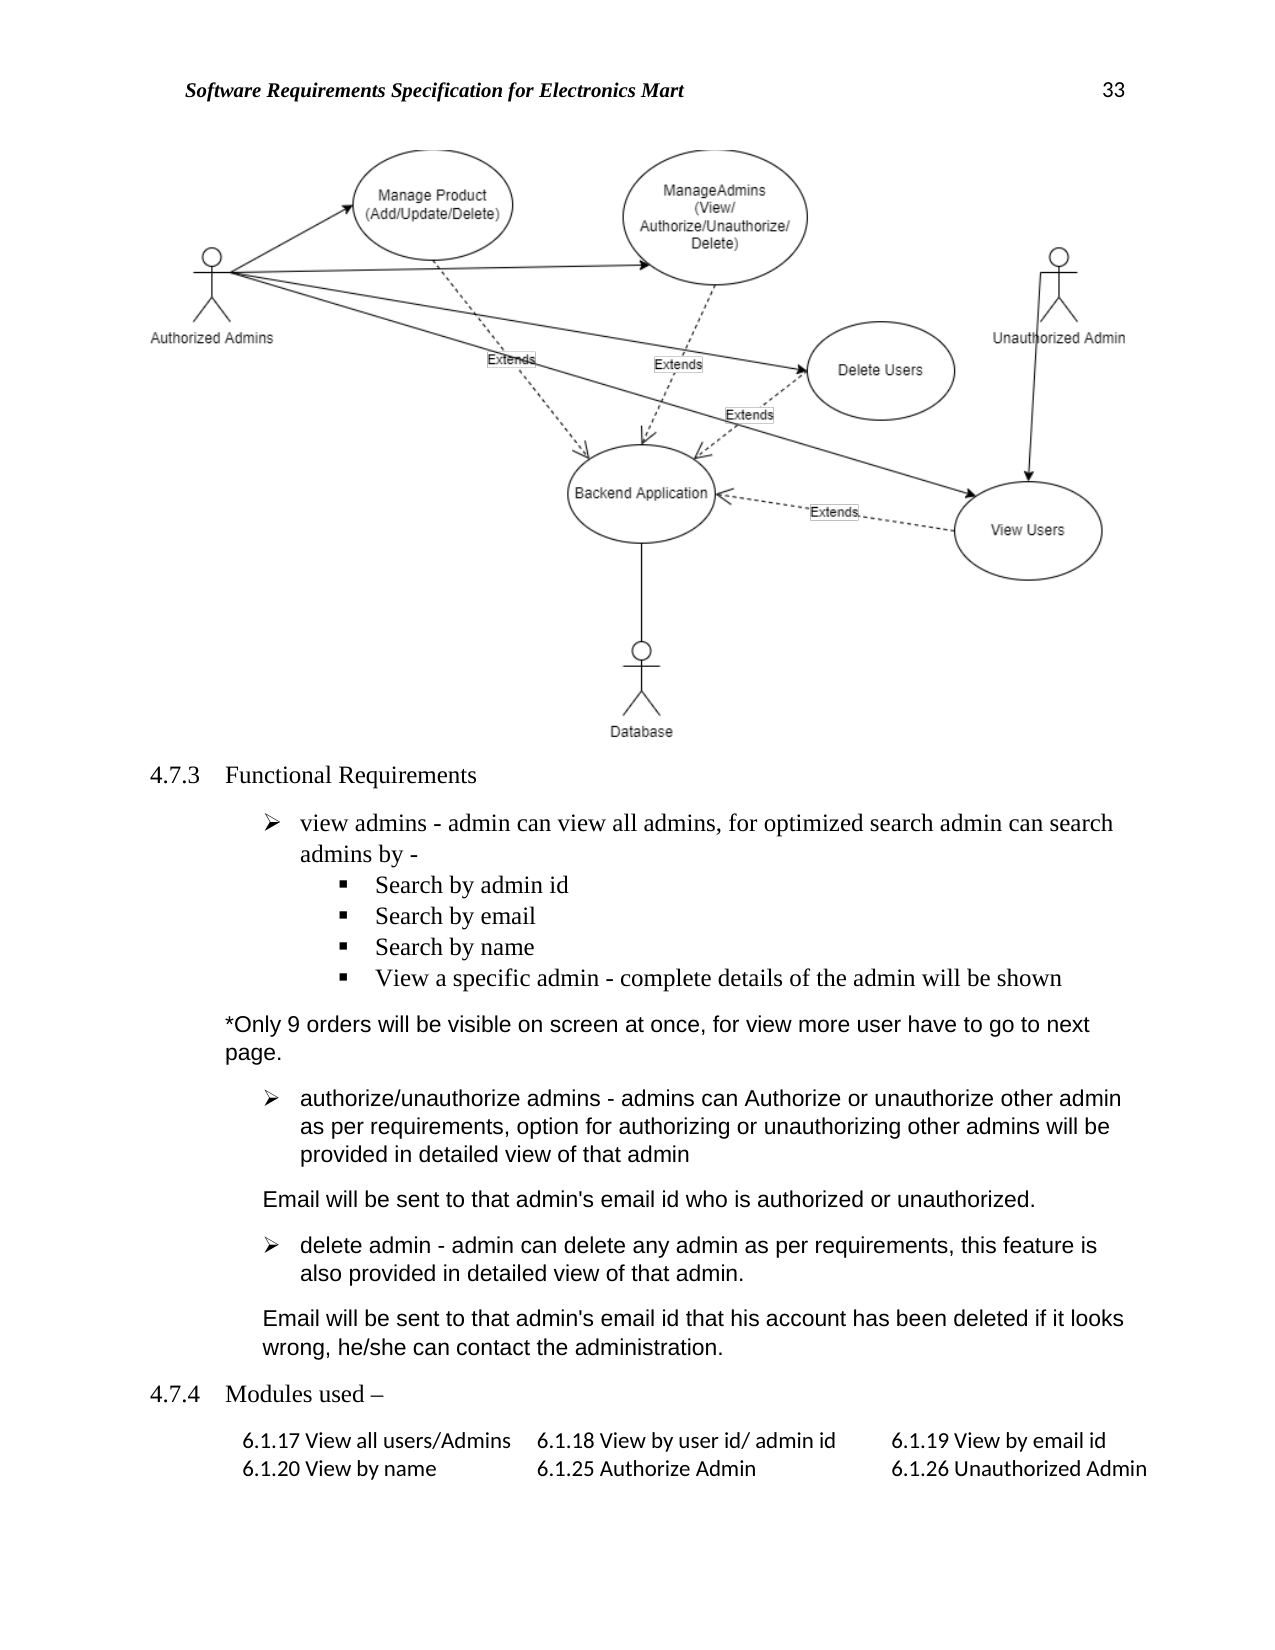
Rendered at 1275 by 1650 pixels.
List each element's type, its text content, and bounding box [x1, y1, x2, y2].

table_cell 6.1.25 Authorize Admin [525, 1454, 880, 1482]
text 4.7.3 Functional Requirements [150, 760, 1125, 789]
picture [150, 150, 1125, 742]
text Email will be sent to that admin's email id that his account has been deleted if it looks wrong, he/she can contact the administration. [262, 1305, 1125, 1360]
table_header 6.1.19 View by email id [880, 1426, 1190, 1454]
list Search by email [337, 901, 1125, 930]
table_cell 6.1.20 View by name [231, 1454, 525, 1482]
list View a specific admin - complete details of the admin will be shown [337, 963, 1125, 992]
text *Only 9 orders will be visible on screen at once, for view more user have to go to next page. [225, 1011, 1125, 1066]
table_header 6.1.17 View all users/Admins [231, 1426, 525, 1454]
list Search by name [337, 932, 1125, 961]
text Email will be sent to that admin's email id who is authorized or unauthorized. [262, 1186, 1125, 1213]
list authorize/unauthorize admins - admins can Authorize or unauthorize other admin as per requirements, option for authorizing or unauthorizing other admins will be provided in detailed view of that admin [262, 1084, 1125, 1168]
list Search by admin id [337, 870, 1125, 899]
table_header 6.1.18 View by user id/ admin id [525, 1426, 880, 1454]
list view admins - admin can view all admins, for optimized search admin can search admins by - [262, 808, 1125, 868]
text 4.7.4 Modules used – [150, 1379, 1125, 1407]
table_cell 6.1.26 Unauthorized Admin [880, 1454, 1190, 1482]
list delete admin - admin can delete any admin as per requirements, this feature is also provided in detailed view of that admin. [262, 1232, 1125, 1286]
